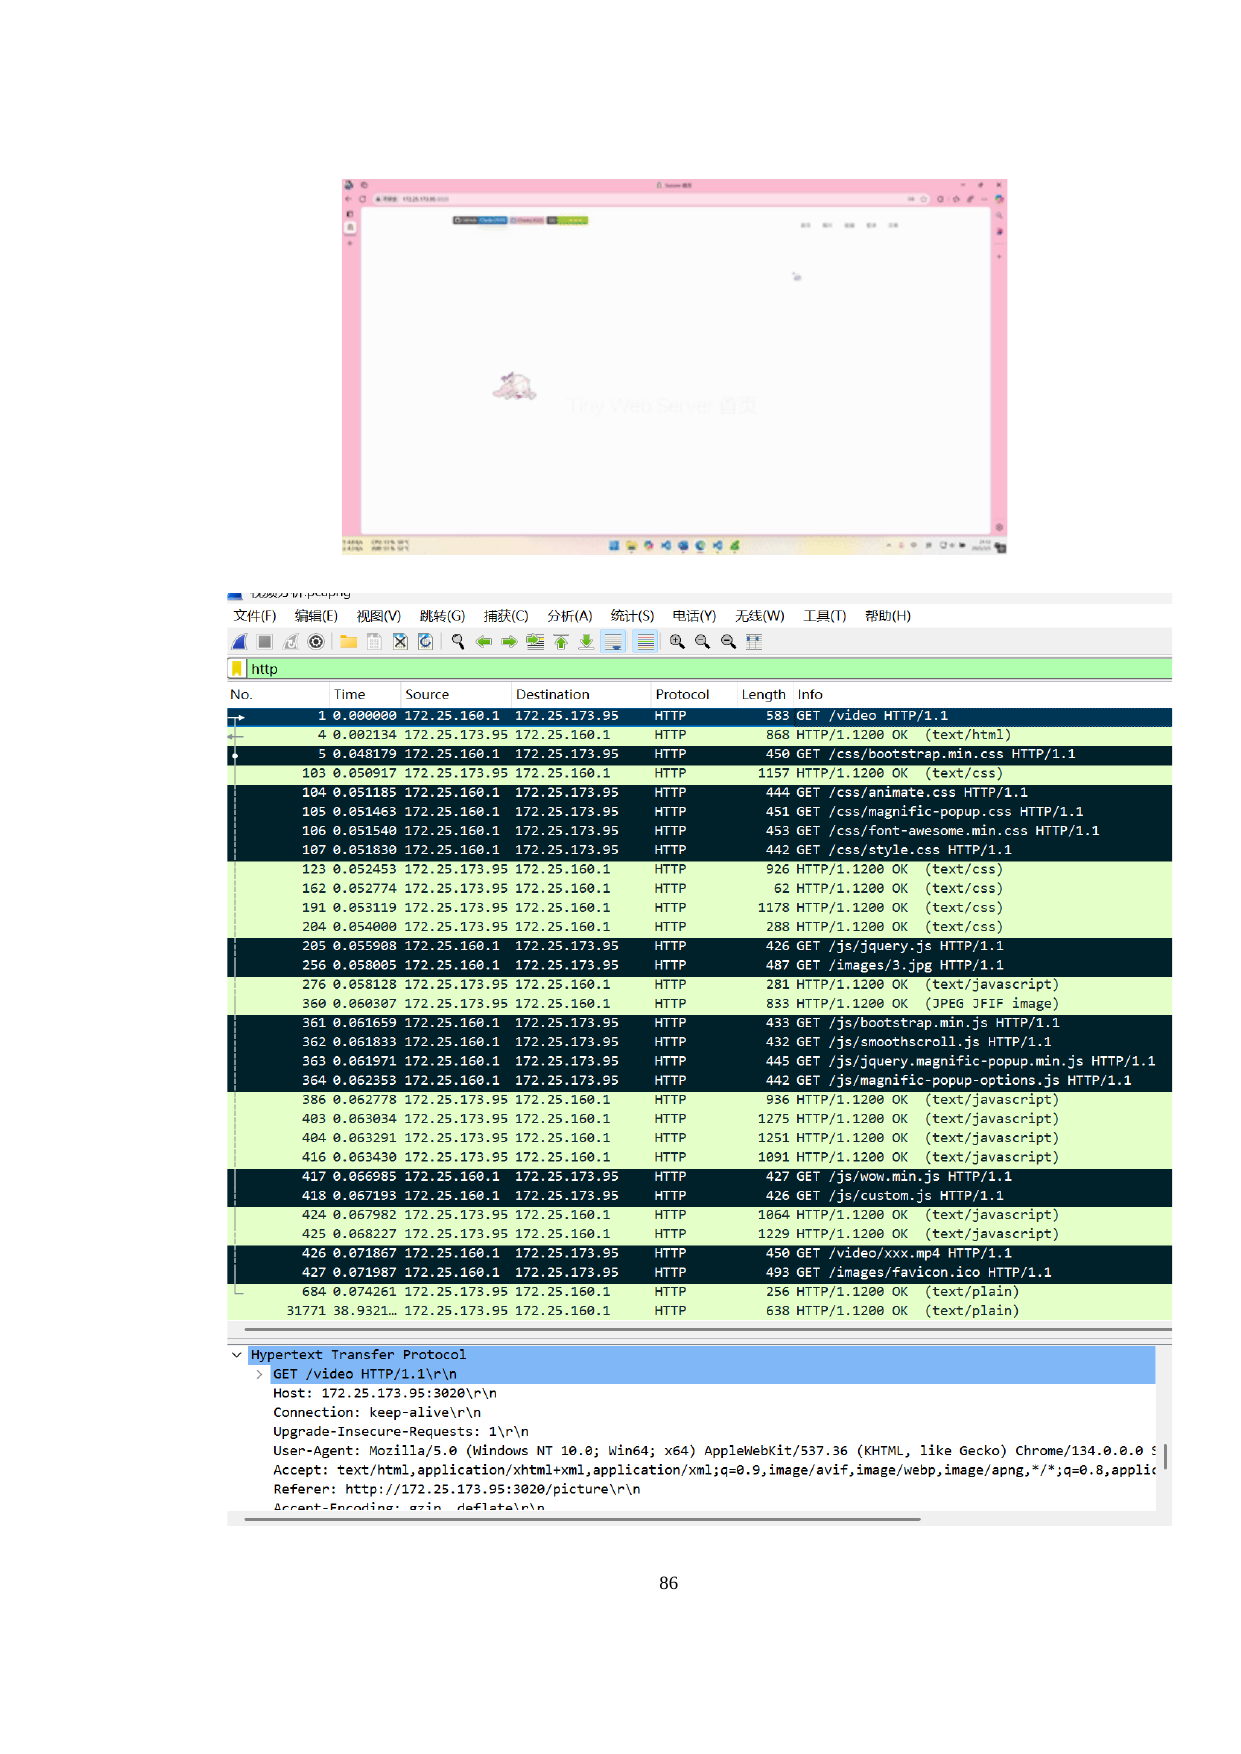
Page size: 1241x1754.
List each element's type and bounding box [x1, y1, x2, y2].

picture [227, 593, 1173, 1526]
picture [341, 179, 1008, 555]
